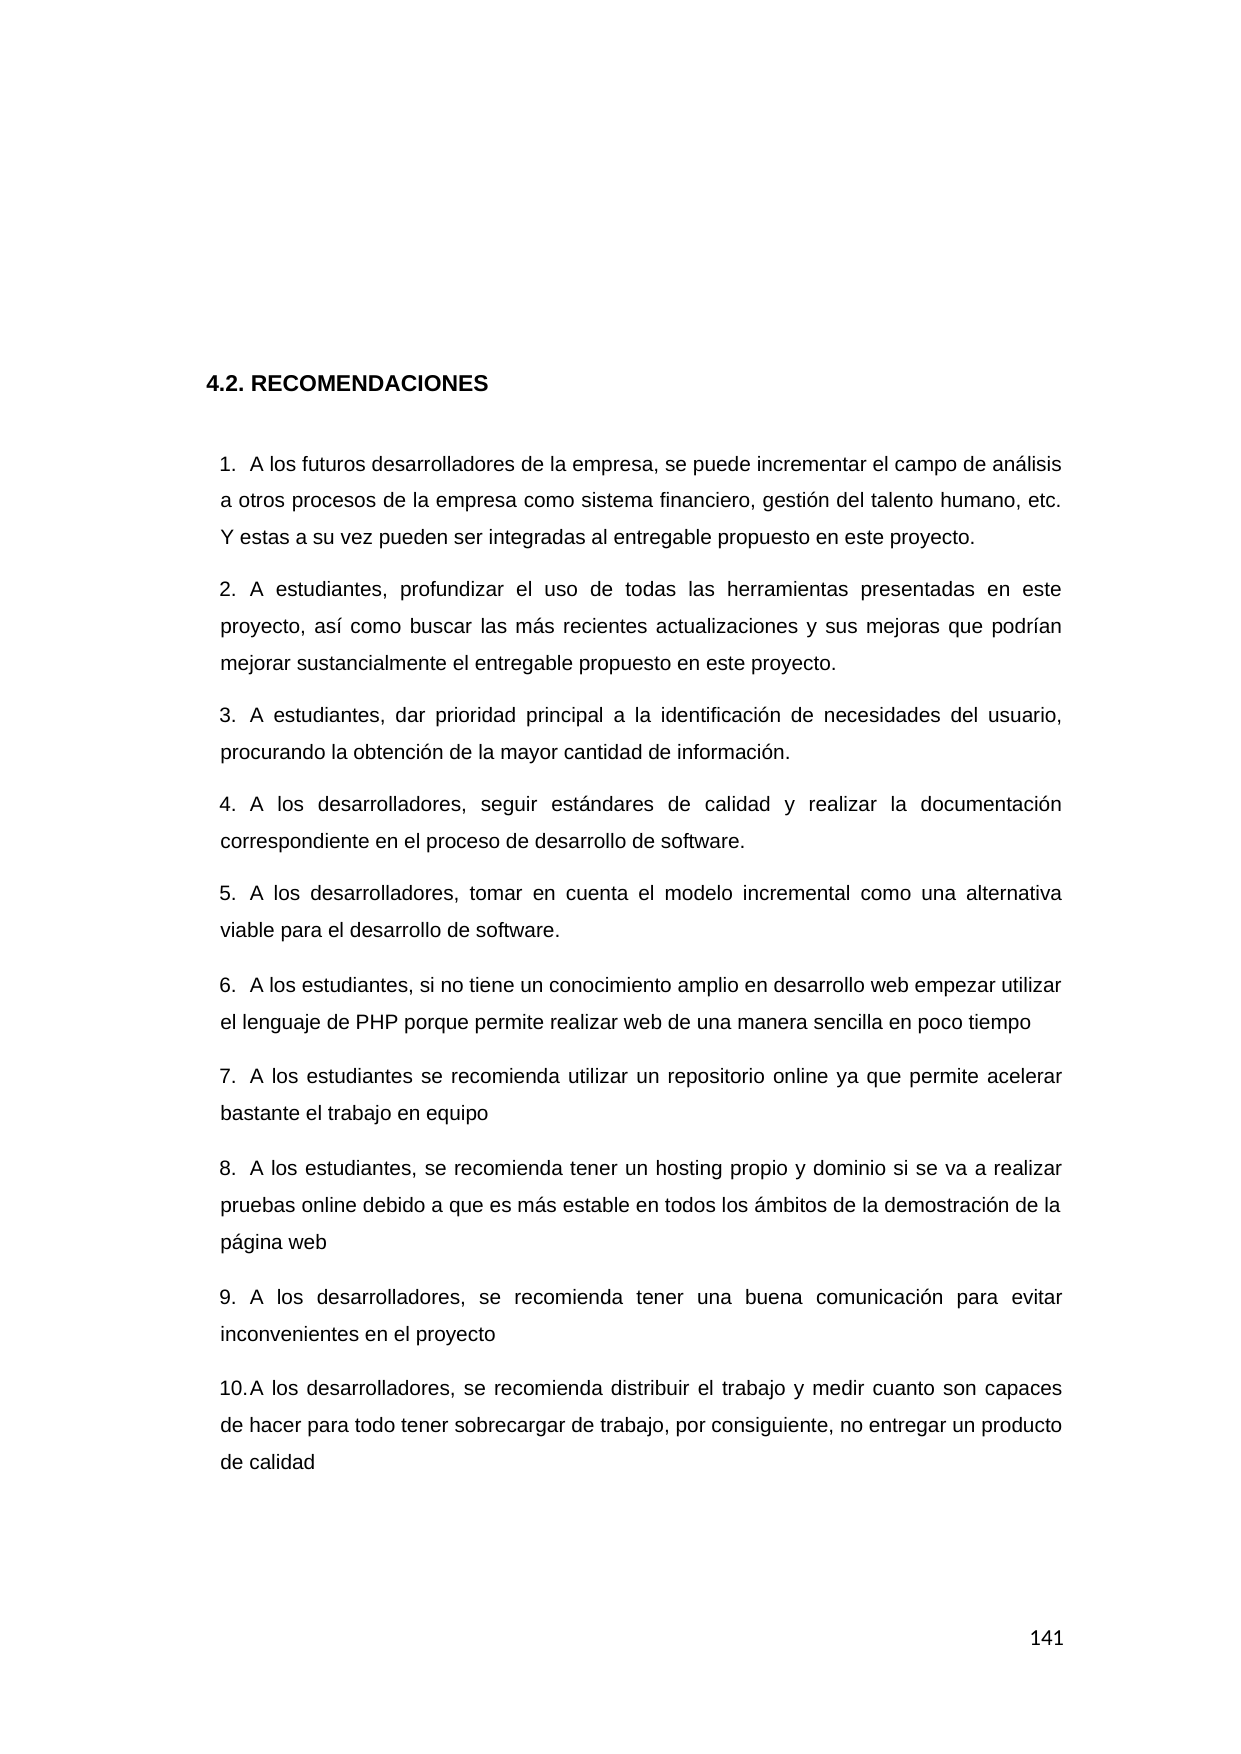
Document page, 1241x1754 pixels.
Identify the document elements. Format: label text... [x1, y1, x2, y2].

list A los desarrolladores, tomar en cuenta el modelo incremental como una alternativa viable para el desarrollo de software. [219, 881, 1063, 942]
list A los estudiantes, si no tiene un conocimiento amplio en desarrollo web empezar utilizar el lenguaje de PHP porque permite realizar web de una manera sencilla en poco tiempo [219, 973, 1063, 1033]
list A los desarrolladores, se recomienda tener una buena comunicación para evitar inconvenientes en el proyecto [219, 1284, 1063, 1345]
list A los desarrolladores, seguir estándares de calidad y realizar la documentación correspondiente en el proceso de desarrollo de software. [219, 792, 1063, 853]
list A estudiantes, profundizar el uso de todas las herramientas presentadas en este proyecto, así como buscar las más recientes actualizaciones y sus mejoras que podrían mejorar sustancialmente el entregable propuesto en este proyecto. [219, 577, 1063, 675]
subtitle 4.2. RECOMENDACIONES [206, 370, 1063, 397]
list A los estudiantes se recomienda utilizar un repositorio online ya que permite acelerar bastante el trabajo en equipo [219, 1064, 1063, 1125]
list A estudiantes, dar prioridad principal a la identificación de necesidades del usuario, procurando la obtención de la mayor cantidad de información. [219, 703, 1063, 764]
list A los desarrolladores, se recomienda distribuir el trabajo y medir cuanto son capaces de hacer para todo tener sobrecargar de trabajo, por consiguiente, no entregar un producto de calidad [219, 1376, 1063, 1474]
list A los estudiantes, se recomienda tener un hosting propio y dominio si se va a realizar pruebas online debido a que es más estable en todos los ámbitos de la demostración de la página web [219, 1156, 1063, 1254]
list A los futuros desarrolladores de la empresa, se puede incrementar el campo de análisis a otros procesos de la empresa como sistema financiero, gestión del talento humano, etc. Y estas a su vez pueden ser integradas al entregable propuesto en este proyecto. [219, 451, 1063, 549]
